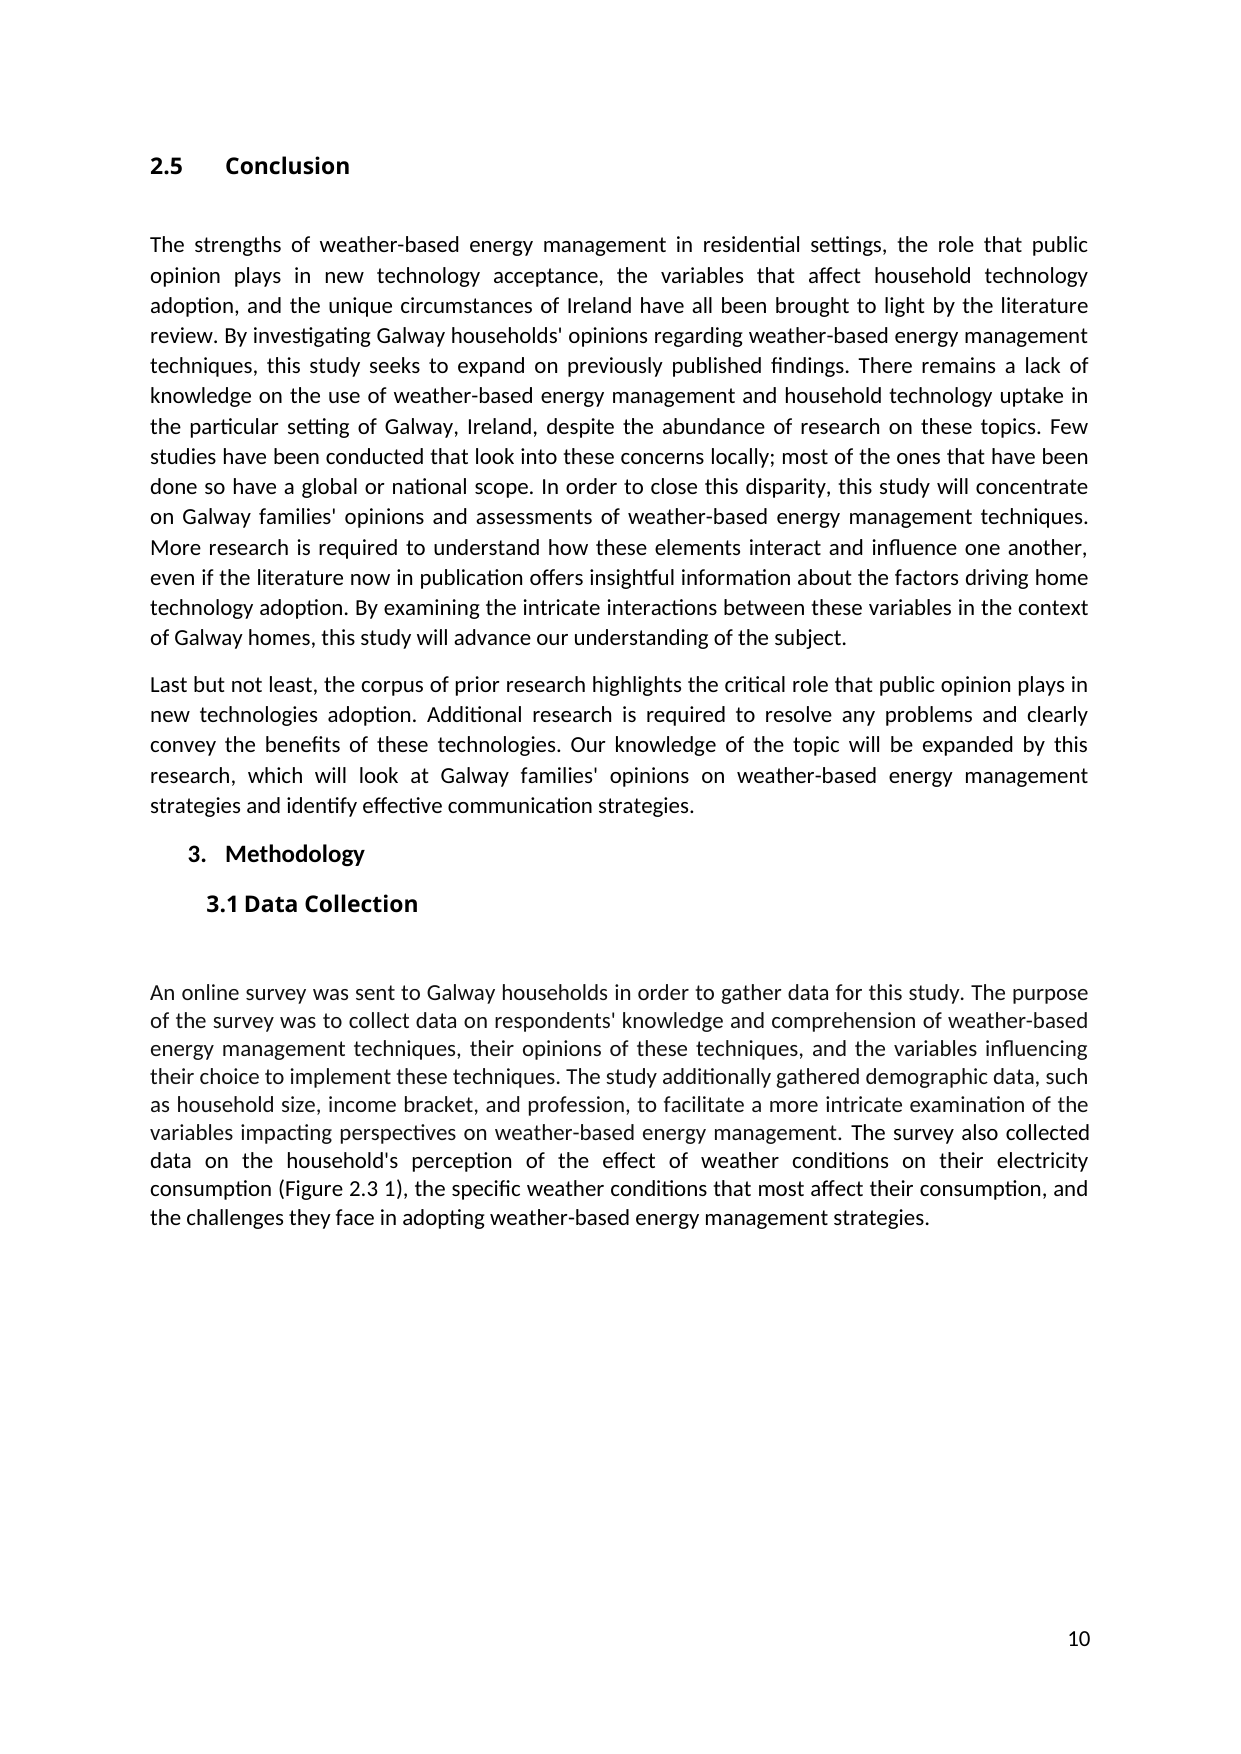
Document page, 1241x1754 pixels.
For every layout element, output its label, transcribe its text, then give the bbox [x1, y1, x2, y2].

text The strengths of weather-based energy management in residential settings, the role that public opinion plays in new technology acceptance, the variables that affect household technology adoption, and the unique circumstances of Ireland have all been brought to light by the literature review. By investigating Galway households' opinions regarding weather-based energy management techniques, this study seeks to expand on previously published findings. There remains a lack of knowledge on the use of weather-based energy management and household technology uptake in the particular setting of Galway, Ireland, despite the abundance of research on these topics. Few studies have been conducted that look into these concerns locally; most of the ones that have been done so have a global or national scope. In order to close this disparity, this study will concentrate on Galway families' opinions and assessments of weather-based energy management techniques. More research is required to understand how these elements interact and influence one another, even if the literature now in publication offers insightful information about the factors driving home technology adoption. By examining the intricate interactions between these variables in the context of Galway homes, this study will advance our understanding of the subject. [150, 231, 1090, 651]
subtitle Methodology [187, 838, 1090, 868]
text Last but not least, the corpus of prior research highlights the critical role that public opinion plays in new technologies adoption. Additional research is required to resolve any problems and clearly convey the benefits of these technologies. Our knowledge of the topic will be expanded by this research, which will look at Galway families' opinions on weather-based energy management strategies and identify effective communication strategies. [150, 670, 1090, 819]
text An online survey was sent to Galway households in order to gather data for this study. The purpose of the survey was to collect data on respondents' knowledge and comprehension of weather-based energy management techniques, their opinions of these techniques, and the variables influencing their choice to implement these techniques. The study additionally gathered demographic data, such as household size, income bracket, and profession, to facilitate a more intricate examination of the variables impacting perspectives on weather-based energy management. The survey also collected data on the household's perception of the effect of weather conditions on their electricity consumption (Figure 2.3 1), the specific weather conditions that most affect their consumption, and the challenges they face in adopting weather-based energy management strategies. [150, 978, 1090, 1231]
subtitle Conclusion [150, 150, 1090, 181]
subtitle Data Collection [206, 887, 1090, 952]
